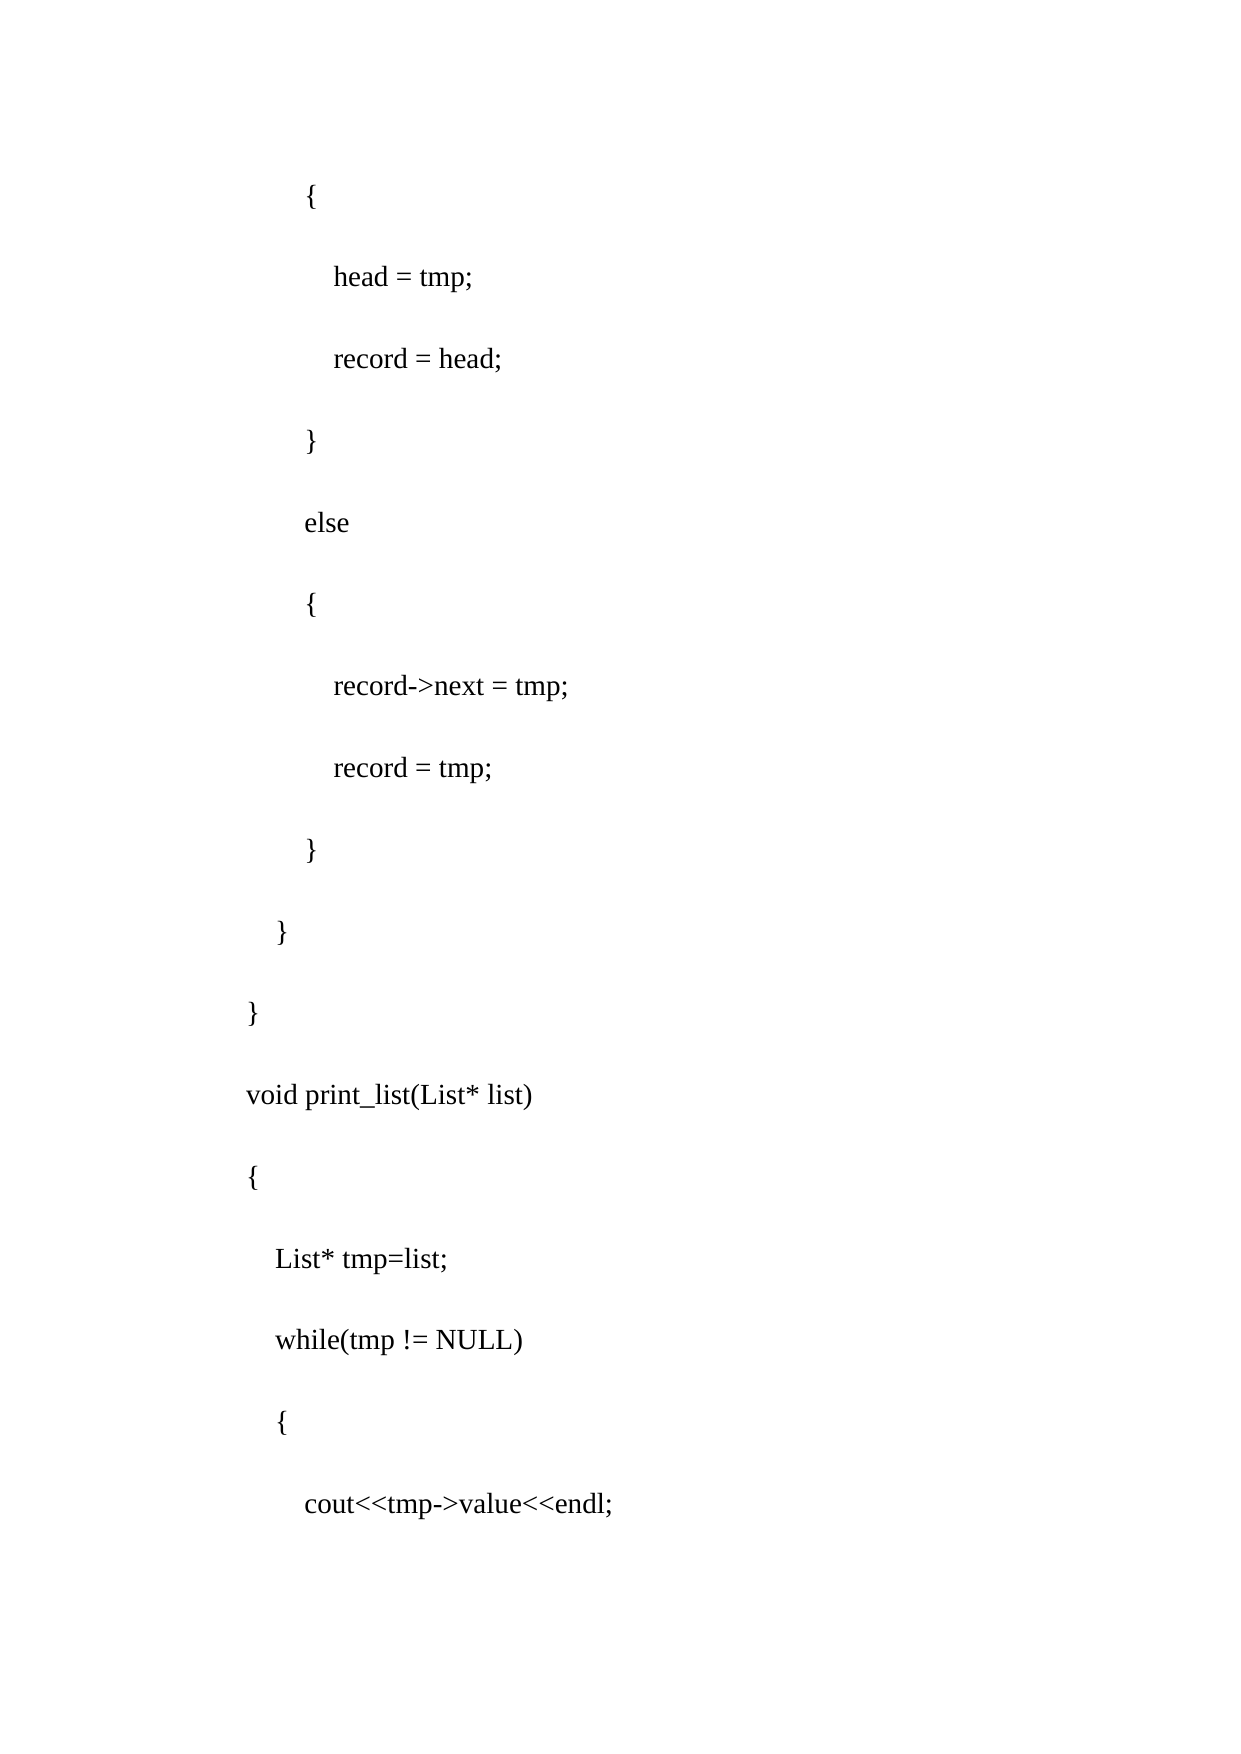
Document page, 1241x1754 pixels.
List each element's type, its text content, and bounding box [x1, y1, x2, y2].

text List* tmp=list; [246, 1225, 1053, 1290]
text record = head; [246, 326, 1053, 391]
text else [246, 489, 1053, 554]
text } [246, 980, 1053, 1045]
text void print_list(List* list) [246, 1061, 1053, 1126]
text while(tmp != NULL) [246, 1307, 1053, 1372]
text } [246, 898, 1053, 963]
text head = tmp; [246, 244, 1053, 309]
text { [246, 1388, 1053, 1453]
text record = tmp; [246, 734, 1053, 799]
text } [246, 407, 1053, 472]
text { [246, 162, 1053, 227]
text { [246, 1143, 1053, 1208]
text { [246, 571, 1053, 636]
text } [246, 816, 1053, 881]
text record->next = tmp; [246, 653, 1053, 718]
text cout<<tmp->value<<endl; [246, 1470, 1053, 1535]
